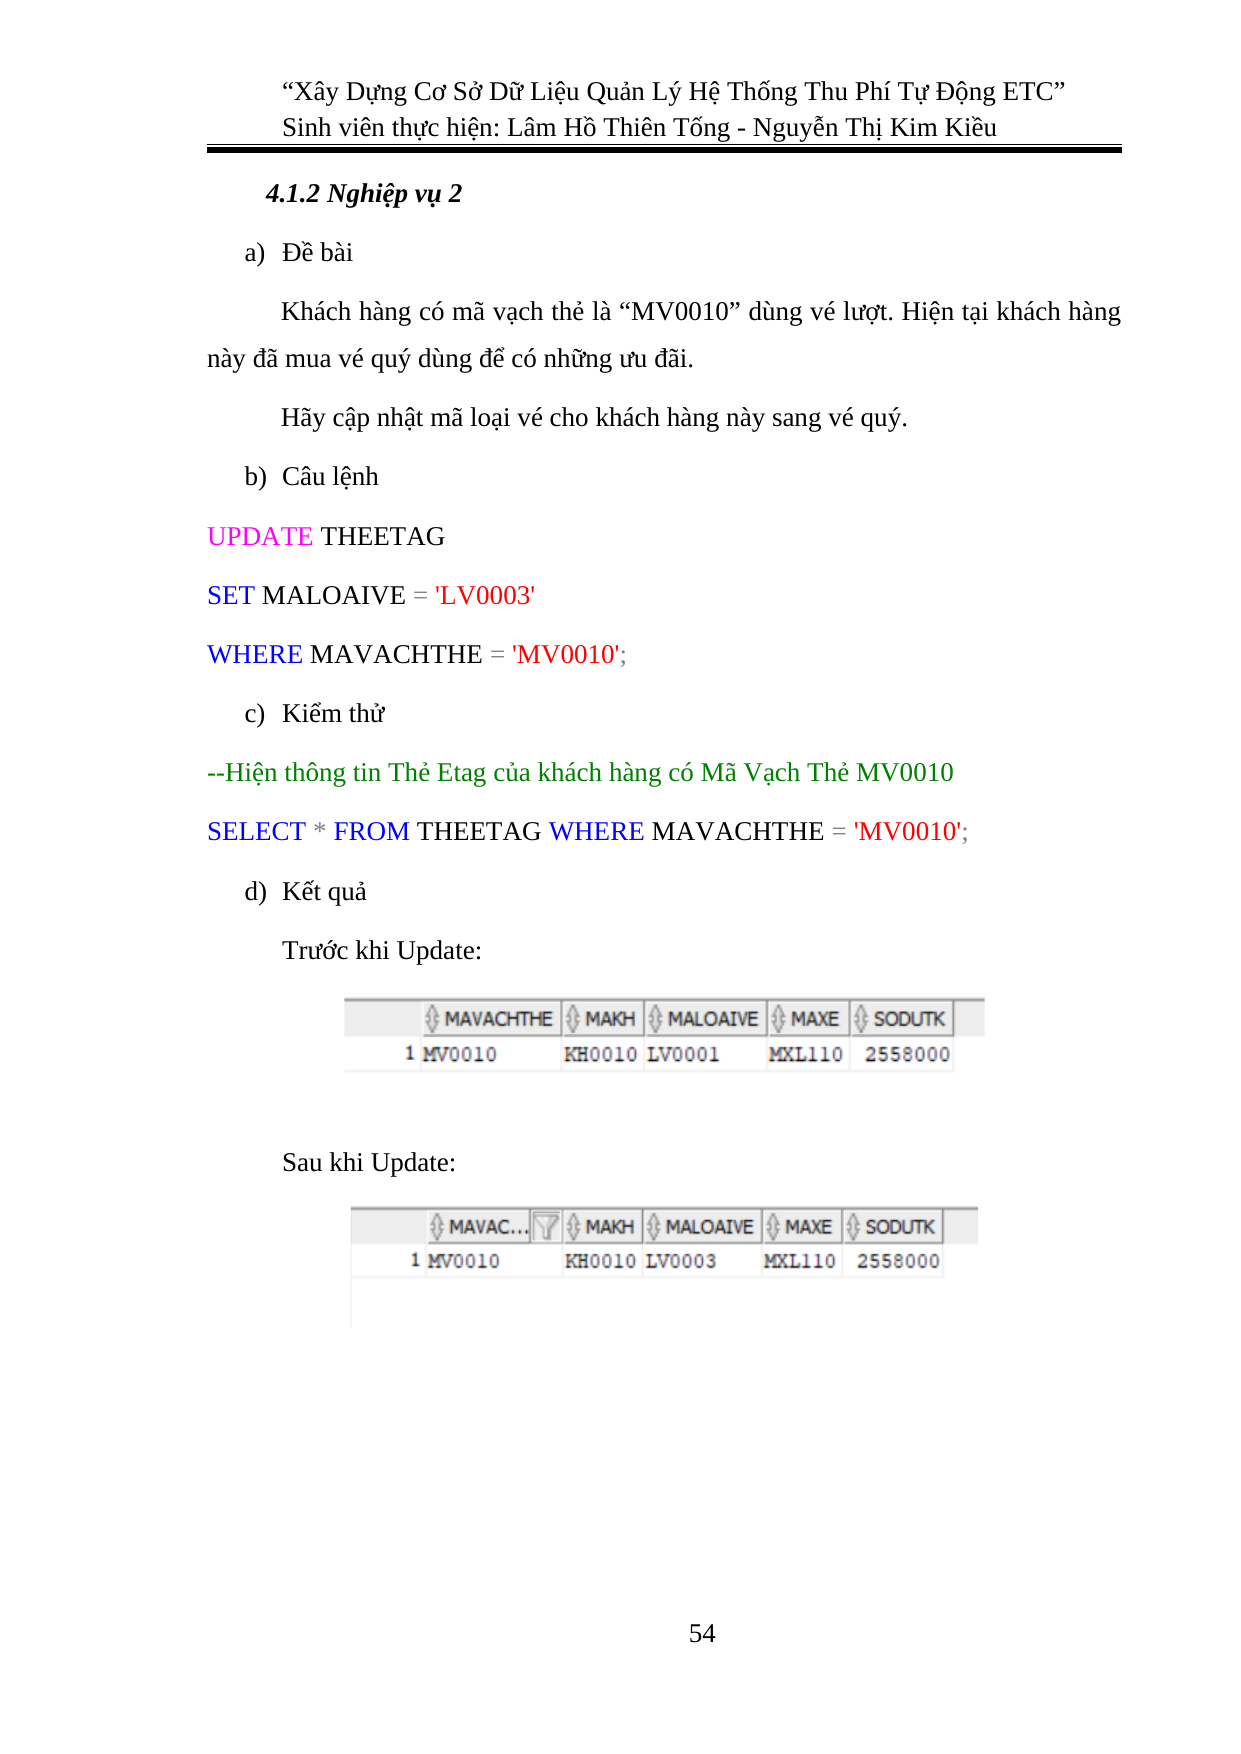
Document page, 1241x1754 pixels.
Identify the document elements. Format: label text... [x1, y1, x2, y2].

picture [344, 993, 985, 1118]
text Trước khi Update: [207, 934, 1122, 965]
text Hãy cập nhật mã loại vé cho khách hàng này sang vé quý. [207, 401, 1122, 432]
list Câu lệnh [244, 461, 1122, 492]
text SELECT * FROM THEETAG WHERE MAVACHTHE = 'MV0010'; [207, 816, 1122, 847]
text Nghiệp vụ 2 [266, 177, 1122, 208]
text --Hiện thông tin Thẻ Etag của khách hàng có Mã Vạch Thẻ MV0010 [207, 756, 1122, 787]
picture [350, 1205, 979, 1328]
text WHERE MAVACHTHE = 'MV0010'; [207, 638, 1122, 669]
list Kết quả [244, 875, 1122, 906]
text UPDATE THEETAG [207, 520, 1122, 551]
list Kiểm thử [244, 697, 1122, 728]
text SET MALOAIVE = 'LV0003' [207, 579, 1122, 610]
text Sau khi Update: [207, 1146, 1122, 1177]
list Đề bài [244, 236, 1122, 267]
text Khách hàng có mã vạch thẻ là “MV0010” dùng vé lượt. Hiện tại khách hàng này đã mua vé quý dùng để có những ưu đãi. [207, 296, 1122, 373]
